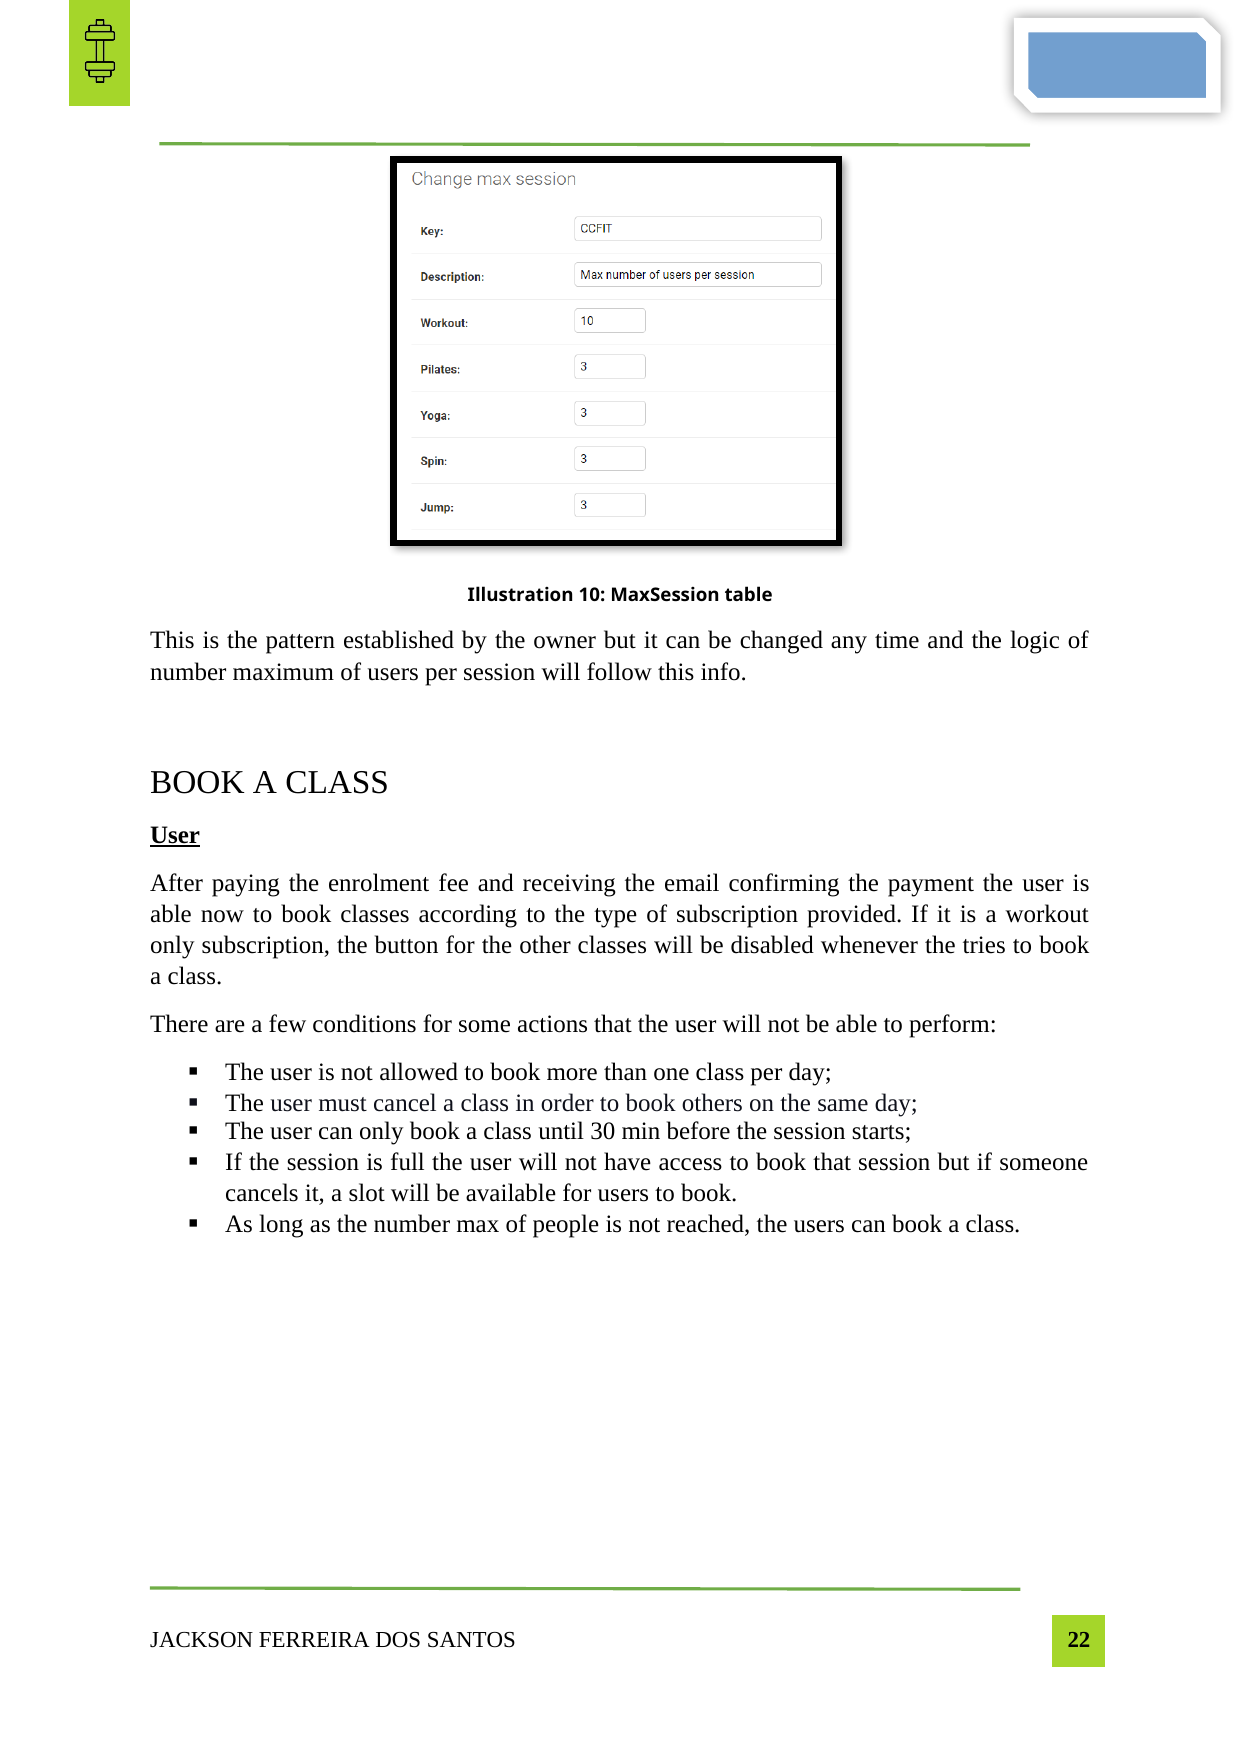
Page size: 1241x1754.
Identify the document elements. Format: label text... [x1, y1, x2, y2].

text There are a few conditions for some actions that the user will not be able to perform: [150, 1009, 1090, 1038]
text User [150, 820, 1090, 849]
text This is the pattern established by the owner but it can be changed any time and the logic of number maximum of users per session will follow this info. [150, 626, 1090, 685]
list The user is not allowed to book more than one class per day; [187, 1057, 1090, 1085]
list As long as the number max of people is not reached, the users can book a class. [187, 1209, 1090, 1238]
text Illustration 10: MaxSession table [150, 581, 1090, 607]
picture [397, 163, 836, 540]
text BOOK A CLASS [150, 762, 1090, 801]
list The user must cancel a class in order to book others on the same day; [187, 1088, 1090, 1116]
list The user can only book a class until 30 min before the session starts; [187, 1116, 1090, 1145]
picture [68, 19, 132, 83]
list If the session is full the user will not have access to book that session but if someone cancels it, a slot will be available for users to book. [187, 1147, 1090, 1207]
text After paying the enrolment fee and receiving the email confirming the payment the user is able now to book classes according to the type of subscription provided. If it is a workout only subscription, the button for the other classes will be disabled whenever the tries to book a class. [150, 868, 1090, 990]
